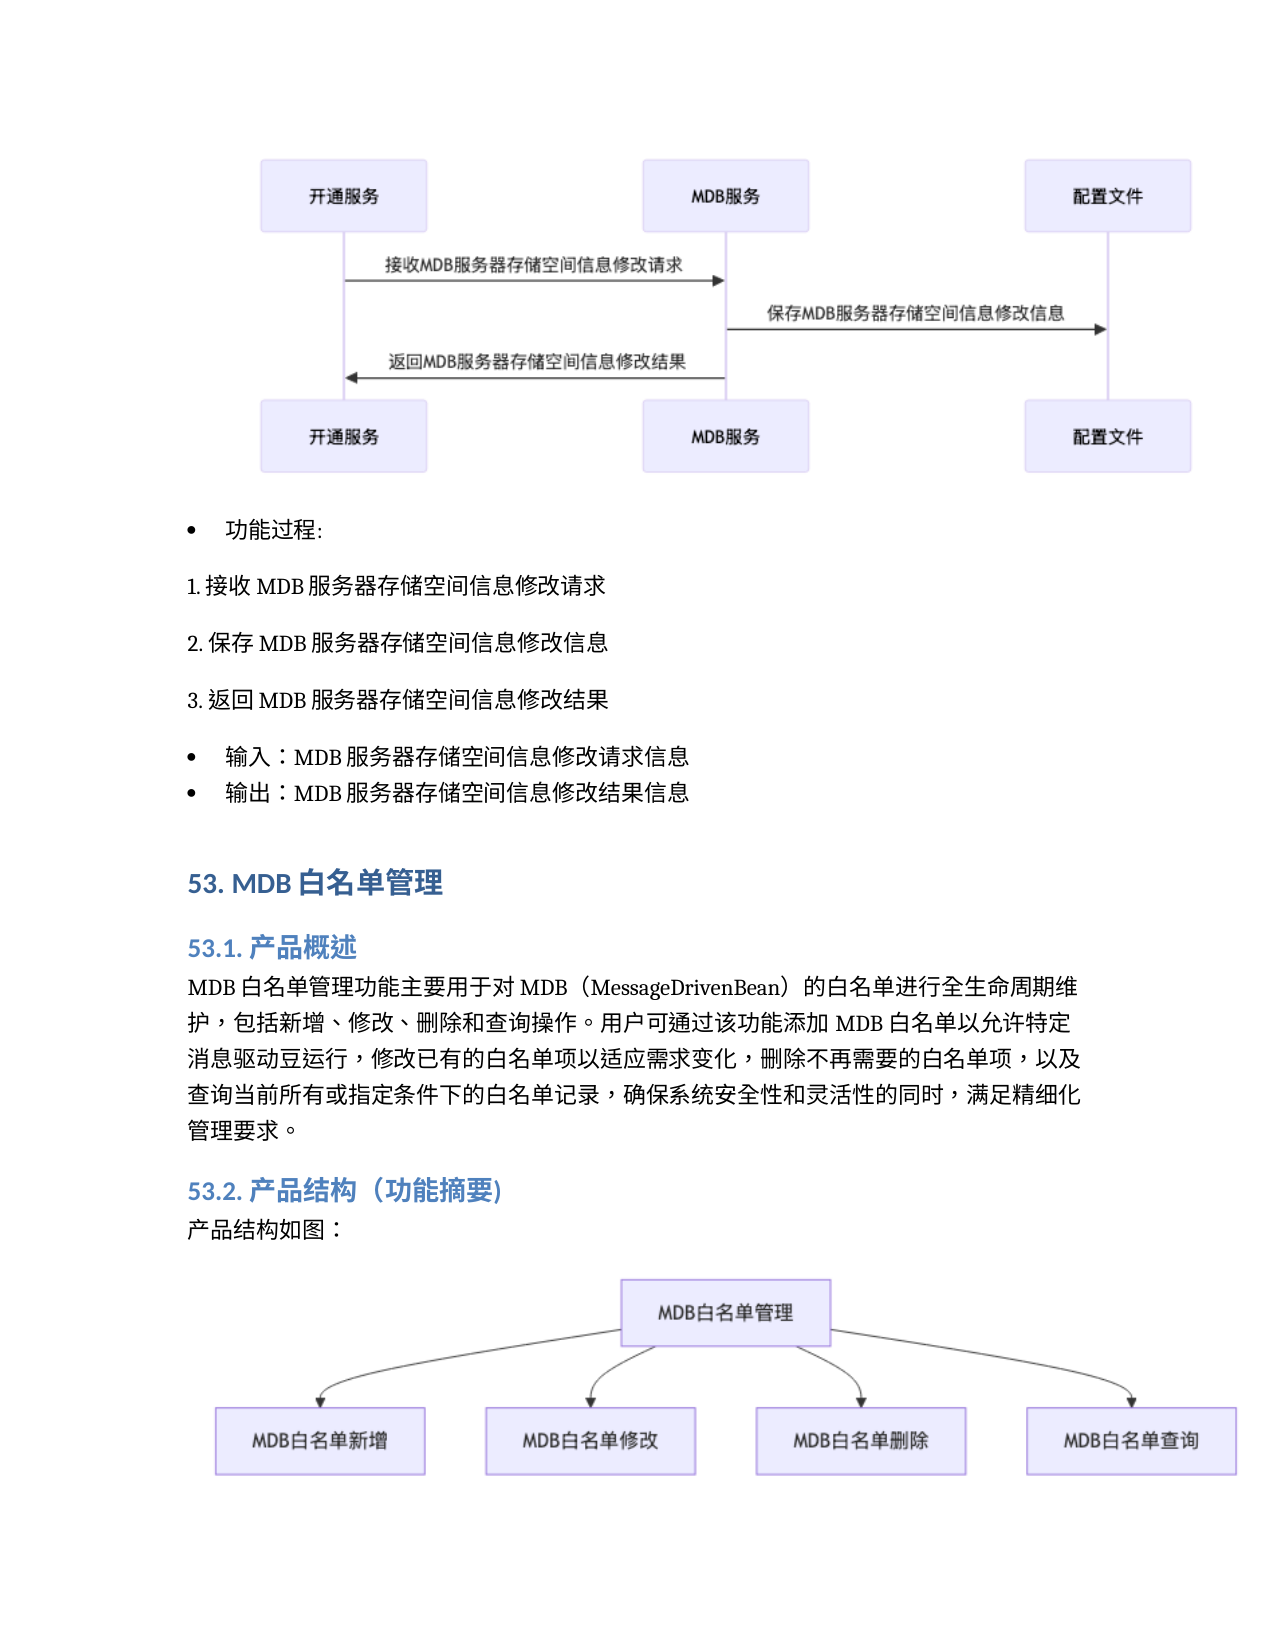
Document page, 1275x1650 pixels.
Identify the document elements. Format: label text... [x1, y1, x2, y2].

subtitle 53.1. 产品概述 [187, 929, 1087, 966]
text 1. 接收MDB服务器存储空间信息修改请求 [187, 570, 1087, 602]
list 输入：MDB服务器存储空间信息修改请求信息 [187, 741, 1087, 772]
list 功能过程: [187, 513, 1087, 545]
text MDB白名单管理功能主要用于对MDB（MessageDrivenBean）的白名单进行全生命周期维护，包括新增、修改、删除和查询操作。用户可通过该功能添加 MDB 白名单以允许特定消息驱动豆运行，修改已有的白名单项以适应需求变化，删除不再需要的白名单项，以及查询当前所有或指定条件下的白名单记录，确保系统安全性和灵活性的同时，满足精细化管理要求。 [187, 971, 1087, 1146]
list 输出：MDB服务器存储空间信息修改结果信息 [187, 777, 1087, 808]
subtitle 53.2. 产品结构（功能摘要) [187, 1172, 1087, 1209]
text 产品结构如图： [187, 1214, 1087, 1246]
text 3. 返回MDB服务器存储空间信息修改结果 [187, 684, 1087, 715]
picture [206, 150, 1257, 489]
text 2. 保存MDB服务器存储空间信息修改信息 [187, 627, 1087, 658]
picture [206, 1271, 1257, 1488]
subtitle 53. MDB白名单管理 [187, 862, 1087, 902]
